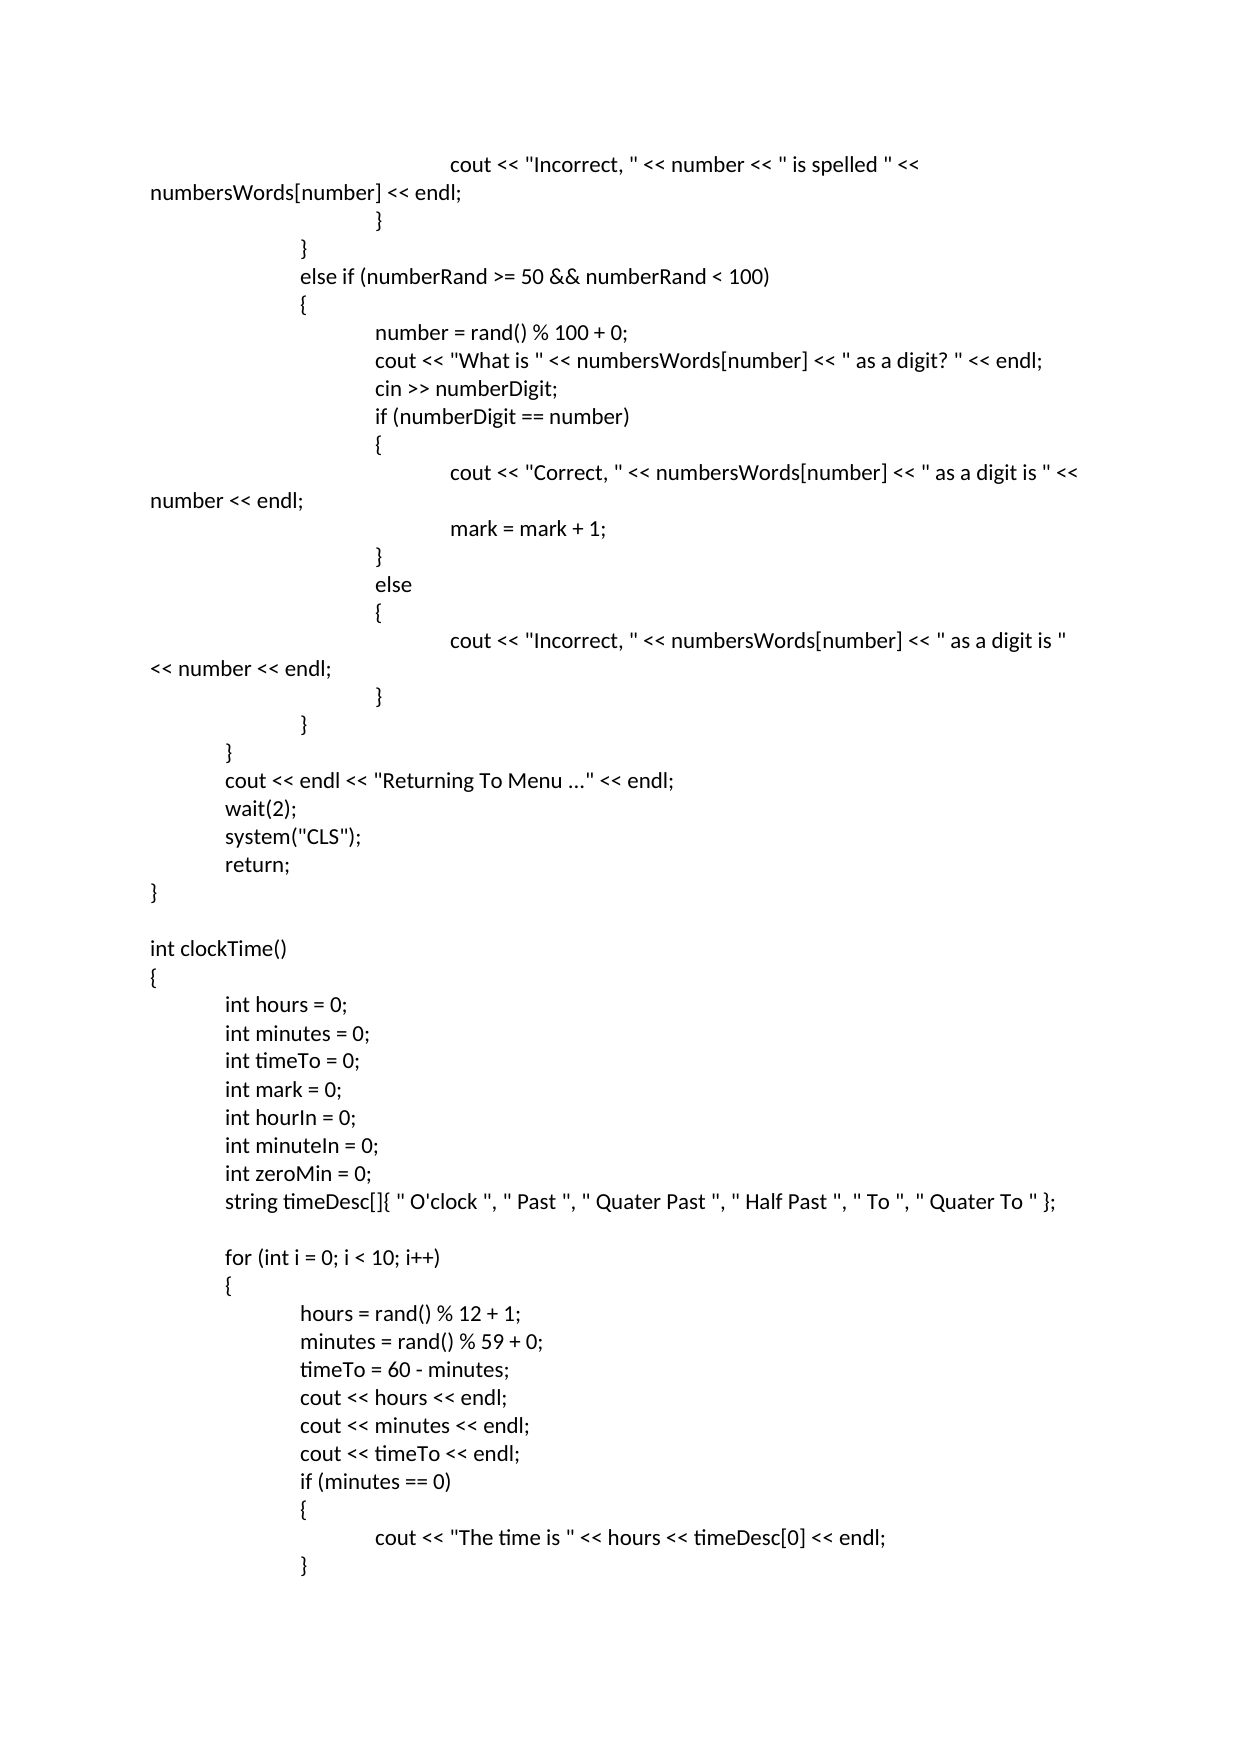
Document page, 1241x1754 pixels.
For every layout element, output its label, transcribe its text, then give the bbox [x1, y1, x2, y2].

text minutes = rand() % 59 + 0; [150, 1327, 1090, 1355]
text int timeTo = 0; [150, 1047, 1090, 1075]
text } [150, 710, 1090, 738]
text int mark = 0; [150, 1075, 1090, 1103]
text cout << timeTo << endl; [150, 1439, 1090, 1467]
text else if (numberRand >= 50 && numberRand < 100) [150, 262, 1090, 290]
text { [150, 1271, 1090, 1299]
text cout << "What is " << numbersWords[number] << " as a digit? " << endl; [150, 346, 1090, 374]
text for (int i = 0; i < 10; i++) [150, 1243, 1090, 1271]
text int hours = 0; [150, 991, 1090, 1019]
text mark = mark + 1; [150, 514, 1090, 542]
text if (numberDigit == number) [150, 402, 1090, 430]
text { [150, 1495, 1090, 1523]
text cout << minutes << endl; [150, 1411, 1090, 1439]
text } [150, 206, 1090, 234]
text int zeroMin = 0; [150, 1159, 1090, 1187]
text cout << hours << endl; [150, 1383, 1090, 1411]
text int hourIn = 0; [150, 1103, 1090, 1131]
text } [150, 234, 1090, 262]
text cout << "Incorrect, " << numbersWords[number] << " as a digit is " << number << endl; [150, 626, 1090, 682]
text int clockTime() [150, 934, 1090, 963]
text number = rand() % 100 + 0; [150, 318, 1090, 346]
text { [150, 290, 1090, 318]
text { [150, 598, 1090, 626]
text } [150, 542, 1090, 570]
text return; [150, 851, 1090, 878]
text cout << endl << "Returning To Menu ..." << endl; [150, 766, 1090, 794]
text wait(2); [150, 794, 1090, 822]
text if (minutes == 0) [150, 1467, 1090, 1495]
text else [150, 570, 1090, 598]
text { [150, 963, 1090, 991]
text timeTo = 60 - minutes; [150, 1355, 1090, 1383]
text cout << "Correct, " << numbersWords[number] << " as a digit is " << number << endl; [150, 458, 1090, 514]
text system("CLS"); [150, 822, 1090, 851]
text hours = rand() % 12 + 1; [150, 1299, 1090, 1327]
text int minutes = 0; [150, 1019, 1090, 1047]
text string timeDesc[]{ " O'clock ", " Past ", " Quater Past ", " Half Past ", " To ", " Quater To " }; [150, 1187, 1090, 1215]
text cout << "Incorrect, " << number << " is spelled " << numbersWords[number] << endl; [150, 150, 1090, 206]
text cin >> numberDigit; [150, 374, 1090, 402]
text cout << "The time is " << hours << timeDesc[0] << endl; [150, 1523, 1090, 1551]
text { [150, 430, 1090, 458]
text } [150, 738, 1090, 766]
text } [150, 682, 1090, 710]
text } [150, 878, 1090, 907]
text } [150, 1551, 1090, 1579]
text int minuteIn = 0; [150, 1131, 1090, 1159]
